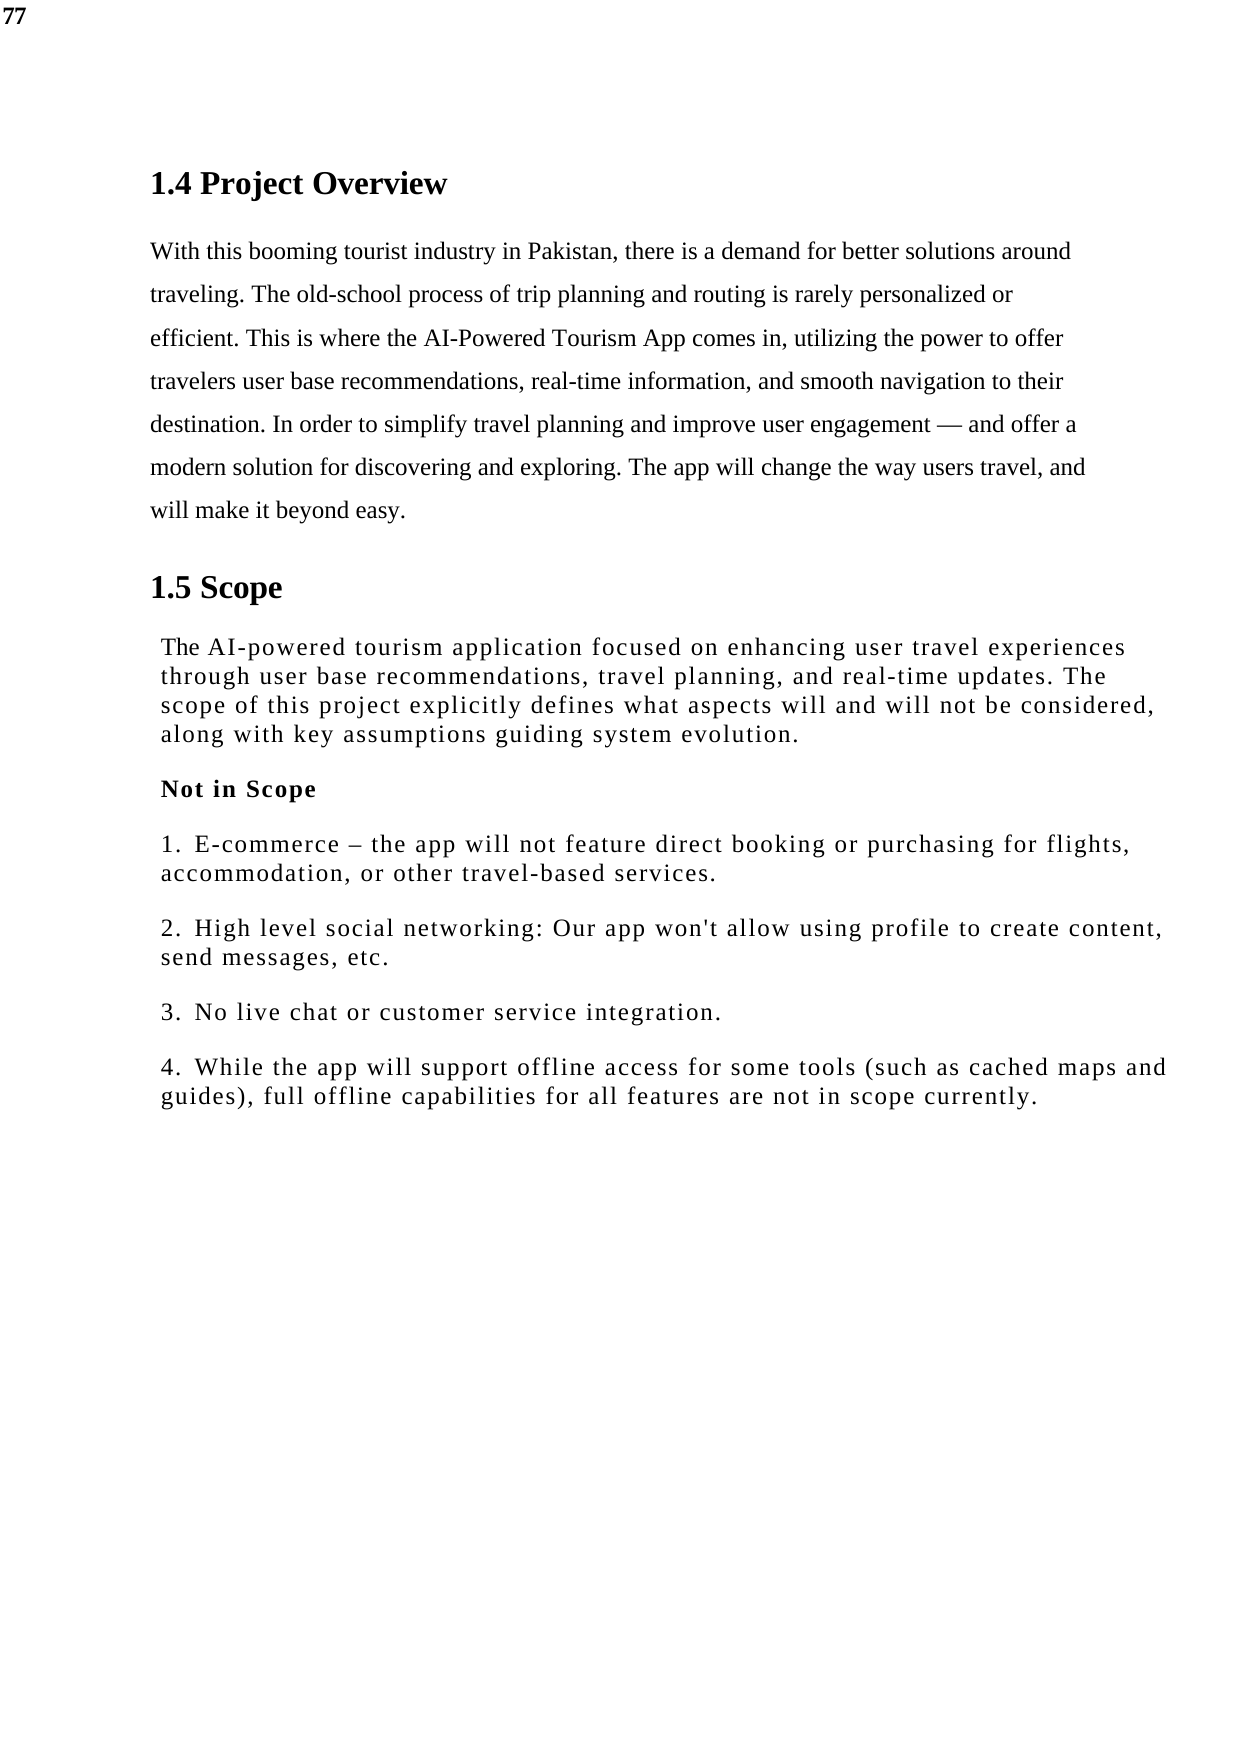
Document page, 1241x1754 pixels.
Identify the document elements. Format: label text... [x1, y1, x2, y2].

subtitle Scope [150, 568, 1181, 606]
text 4. While the app will support offline access for some tools (such as cached maps and guides), full offline capabilities for all features are not in scope currently. [161, 1052, 1181, 1110]
text The AI-powered tourism application focused on enhancing user travel experiences through user base recommendations, travel planning, and real-time updates. The scope of this project explicitly defines what aspects will and will not be considered, along with key assumptions guiding system evolution. [161, 632, 1181, 747]
text With this booming tourist industry in Pakistan, there is a demand for better solutions around traveling. The old-school process of trip planning and routing is rarely personalized or efficient. This is where the AI-Powered Tourism App comes in, utilizing the power to offer travelers user base recommendations, real-time information, and smooth navigation to their destination. In order to simplify travel planning and improve user engagement — and offer a modern solution for discovering and exploring. The app will change the way users travel, and will make it beyond easy. [150, 236, 1090, 524]
text 2. High level social networking: Our app won't allow using profile to create content, send messages, etc. [161, 913, 1181, 971]
text Not in Scope [161, 774, 1181, 803]
subtitle Project Overview [150, 163, 1181, 202]
text 1. E-commerce – the app will not feature direct booking or purchasing for flights, accommodation, or other travel-based services. [161, 829, 1181, 887]
text 3. No live chat or customer service integration. [161, 997, 1181, 1026]
